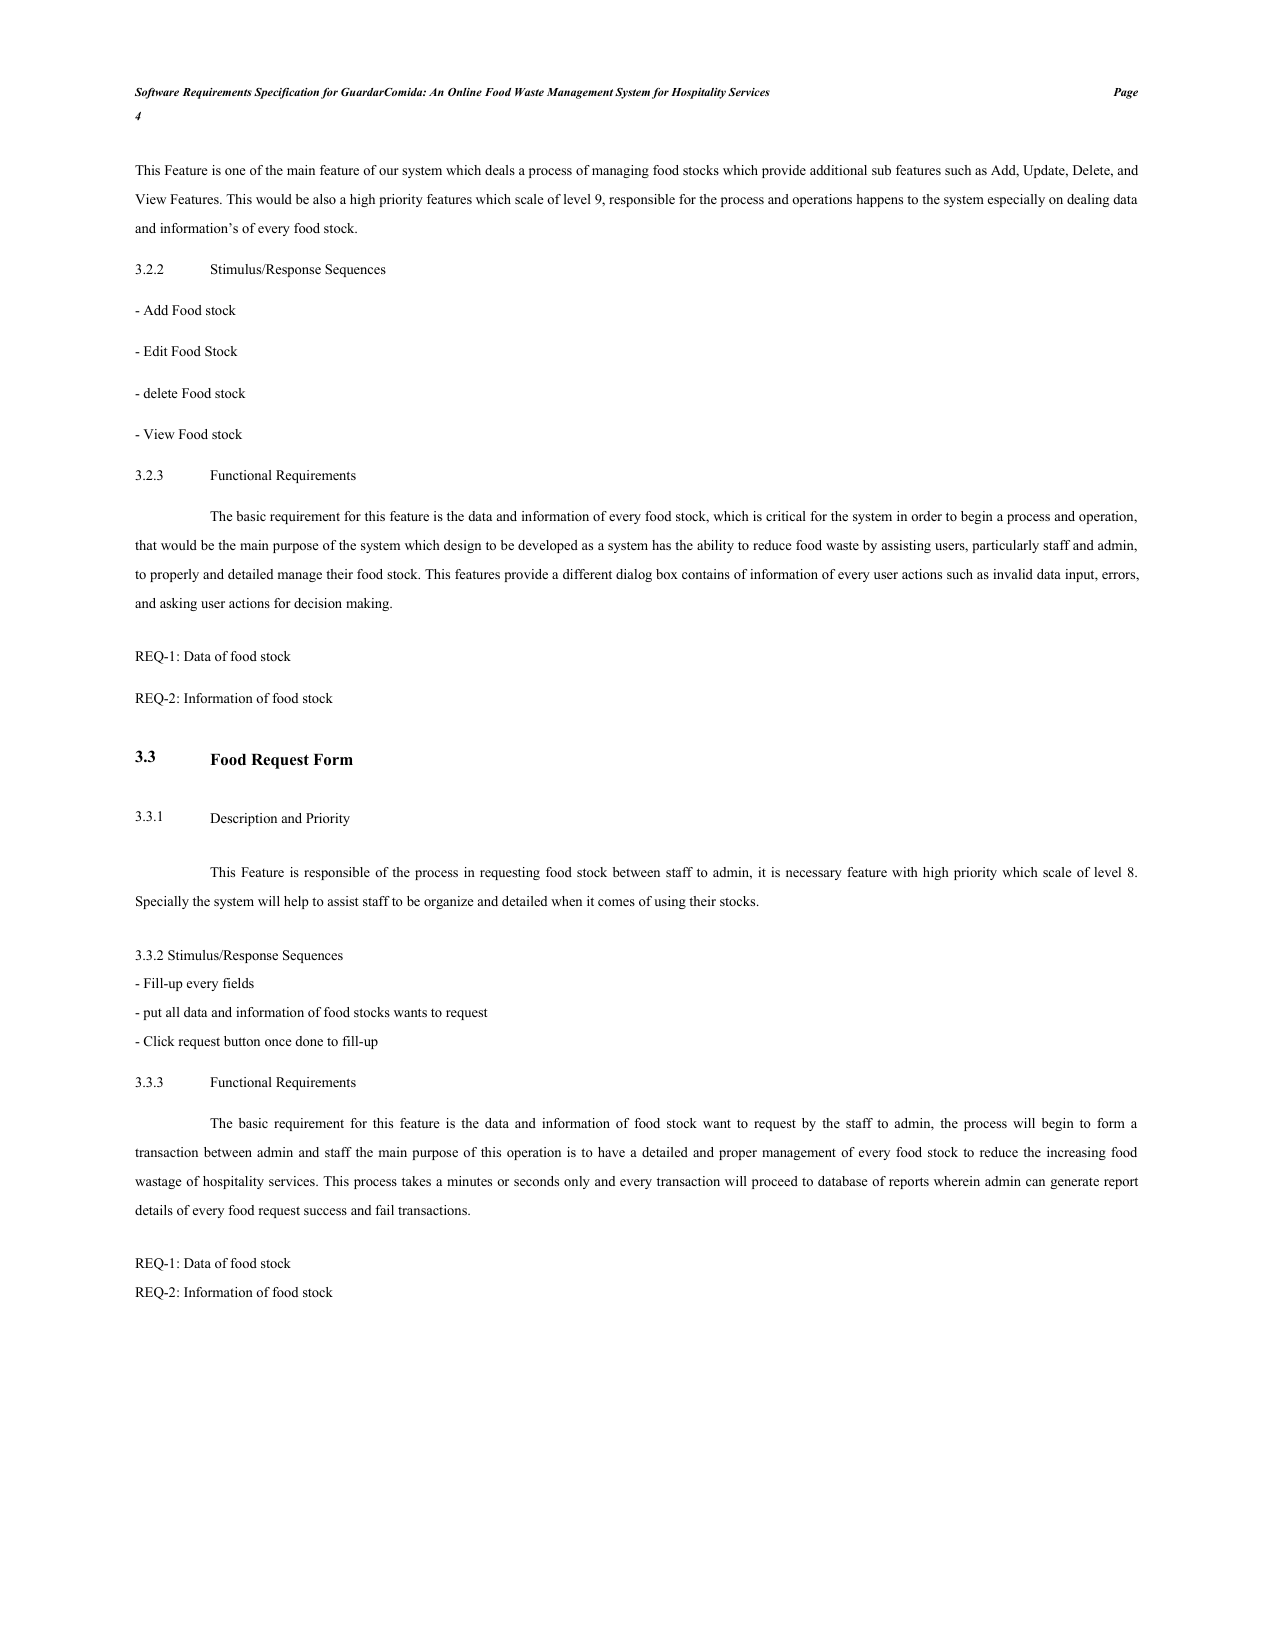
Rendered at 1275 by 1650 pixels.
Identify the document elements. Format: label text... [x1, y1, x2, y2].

text This Feature is responsible of the process in requesting food stock between staff to admin, it is necessary feature with high priority which scale of level 8. Specially the system will help to assist staff to be organize and detailed when it comes of using their stocks. [135, 852, 1140, 909]
text - put all data and information of food stocks wants to request [135, 992, 1140, 1021]
text - Edit Food Stock [135, 331, 1140, 360]
text The basic requirement for this feature is the data and information of every food stock, which is critical for the system in order to begin a process and operation, that would be the main purpose of the system which design to be developed as a system has the ability to reduce food waste by assisting users, particularly staff and admin, to properly and detailed manage their food stock. This features provide a different dialog box contains of information of every user actions such as invalid data input, errors, and asking user actions for decision making. [135, 496, 1140, 611]
text - Fill-up every fields [135, 963, 1140, 992]
text 3.2.3 Functional Requirements [135, 455, 1140, 484]
text REQ-1: Data of food stock [135, 636, 1140, 665]
text This Feature is one of the main feature of our system which deals a process of managing food stocks which provide additional sub features such as Add, Update, Delete, and View Features. This would be also a high priority features which scale of level 9, responsible for the process and operations happens to the system especially on dealing data and information’s of every food stock. [135, 150, 1140, 236]
text - delete Food stock [135, 372, 1140, 401]
subtitle Description and Priority [135, 798, 1140, 827]
text REQ-1: Data of food stock [135, 1243, 1140, 1272]
subtitle Food Request Form [135, 735, 1140, 769]
text - Click request button once done to fill-up [135, 1021, 1140, 1049]
text - Add Food stock [135, 290, 1140, 319]
text REQ-2: Information of food stock [135, 1272, 1140, 1301]
text 3.3.3 Functional Requirements [135, 1062, 1140, 1091]
text 3.3.2 Stimulus/Response Sequences [135, 934, 1140, 963]
text 3.2.2 Stimulus/Response Sequences [135, 249, 1140, 277]
text - View Food stock [135, 414, 1140, 442]
text The basic requirement for this feature is the data and information of food stock want to request by the staff to admin, the process will begin to form a transaction between admin and staff the main purpose of this operation is to have a detailed and proper management of every food stock to reduce the increasing food wastage of hospitality services. This process takes a minutes or seconds only and every transaction will proceed to database of reports wherein admin can generate report details of every food request success and fail transactions. [135, 1103, 1140, 1218]
text REQ-2: Information of food stock [135, 677, 1140, 706]
